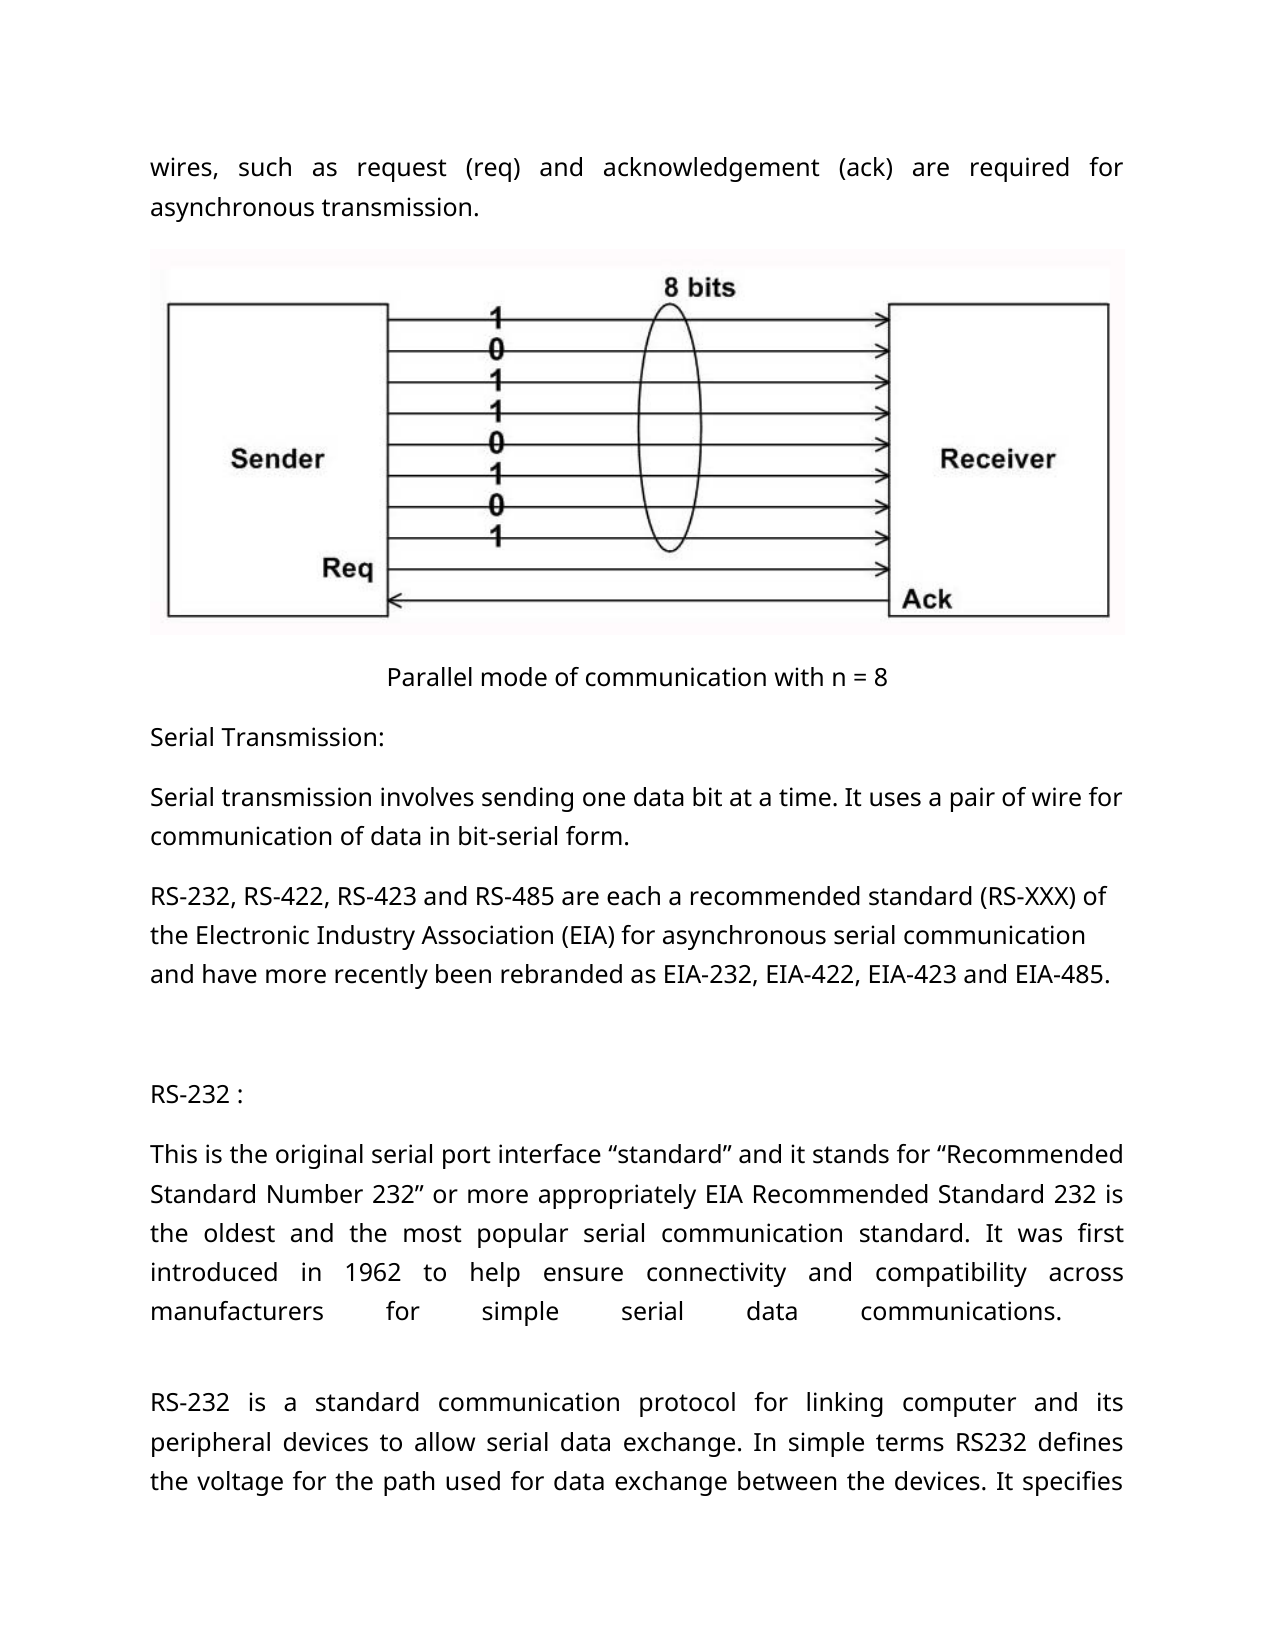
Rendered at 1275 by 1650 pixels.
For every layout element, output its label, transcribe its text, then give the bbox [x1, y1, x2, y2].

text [150, 1385, 1125, 1497]
text RS-232 : [150, 1077, 1125, 1111]
text RS-232, RS-422, RS-423 and RS-485 are each a recommended standard (RS-XXX) of the Electronic Industry Association (EIA) for asynchronous serial communication and have more recently been rebranded as EIA-232, EIA-422, EIA-423 and EIA-485. [150, 879, 1125, 991]
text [150, 150, 1125, 223]
text Serial Transmission: [150, 719, 1125, 754]
text This is the original serial port interface “standard” and it stands for “Recommended Standard Number 232” or more appropriately EIA Recommended Standard 232 is the oldest and the most popular serial communication standard. It was first introduced in 1962 to help ensure connectivity and compatibility across manufacturers for simple serial data communications. [150, 1137, 1125, 1360]
text Parallel mode of communication with n = 8 [150, 659, 1125, 694]
text Serial transmission involves sending one data bit at a time. It uses a pair of wire for communication of data in bit-serial form. [150, 779, 1125, 853]
